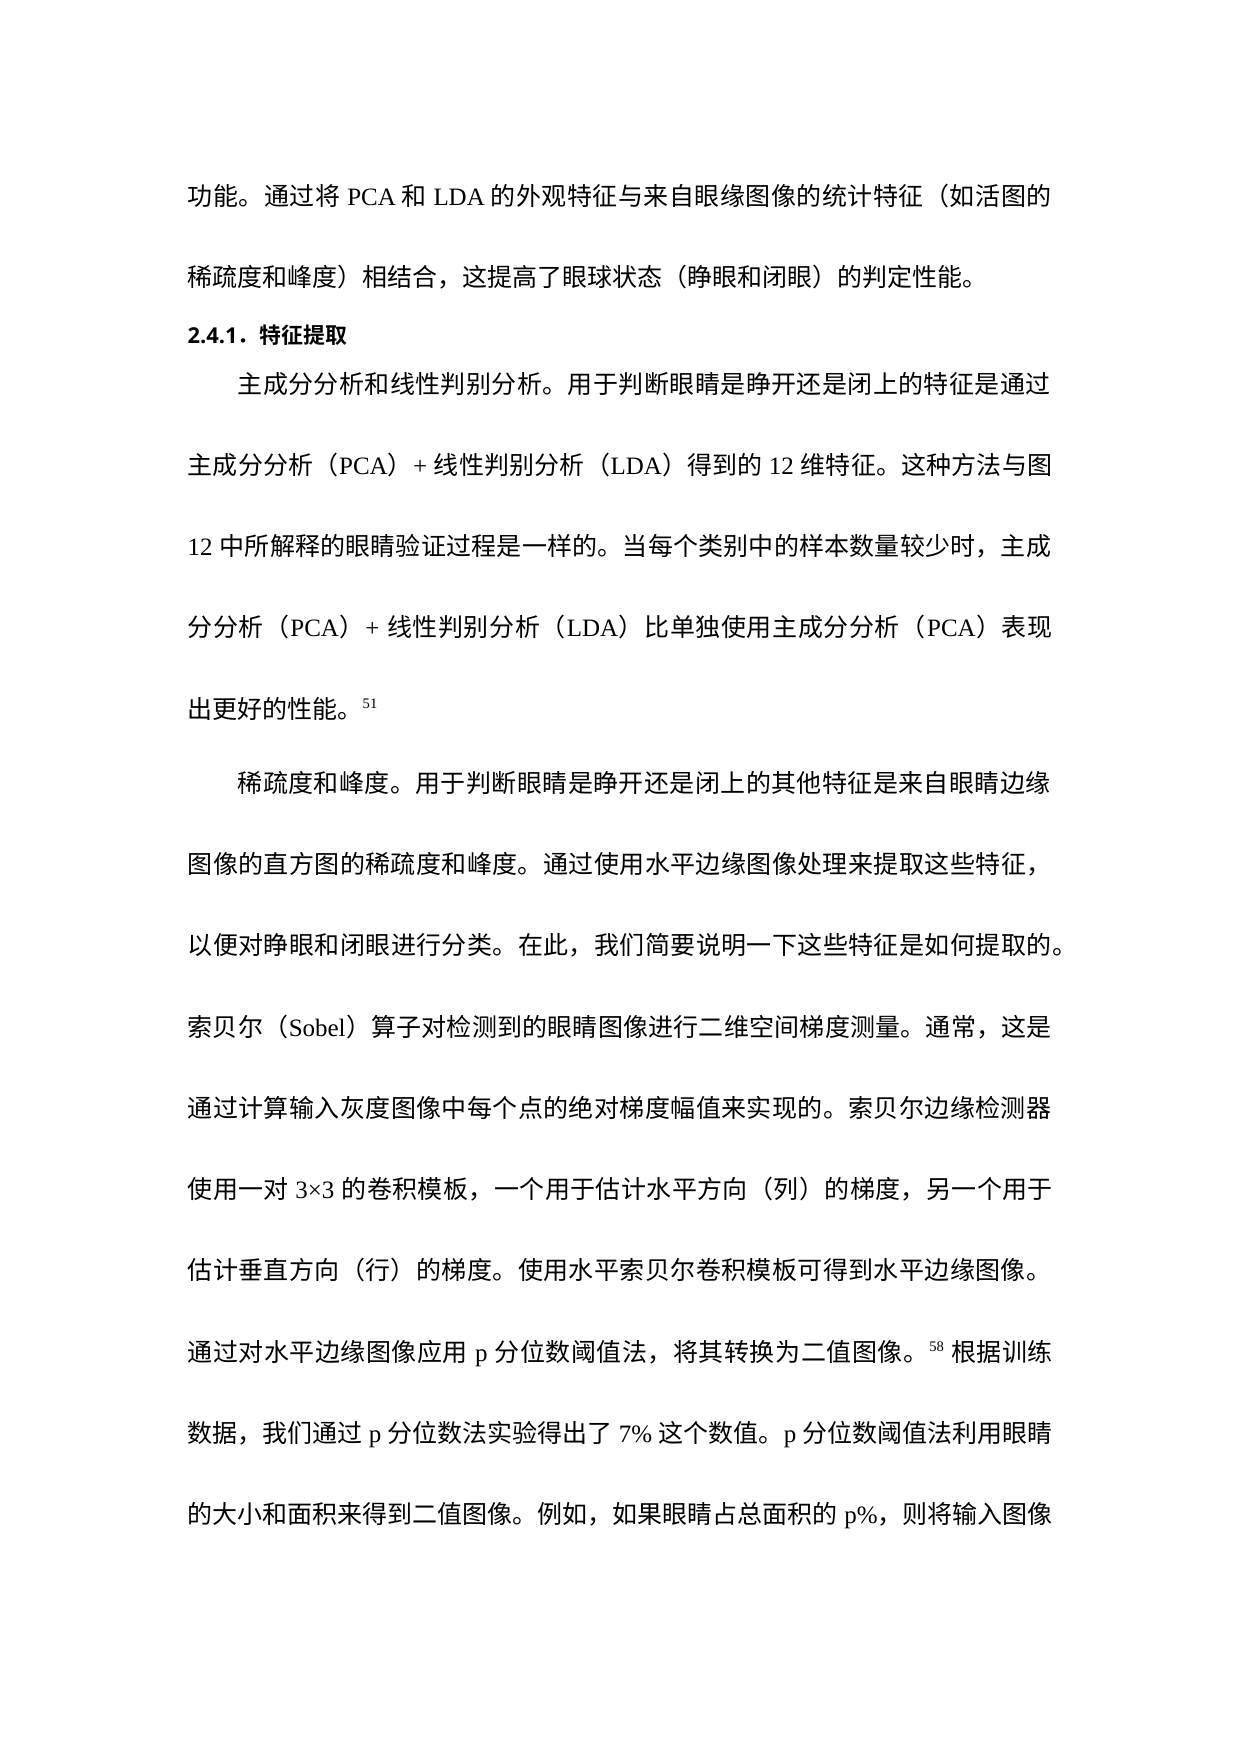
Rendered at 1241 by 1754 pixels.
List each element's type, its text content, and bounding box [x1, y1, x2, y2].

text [187, 749, 1053, 1545]
text 主成分分析和线性判别分析。用于判断眼睛是睁开还是闭上的特征是通过主成分分析（PCA）+ 线性判别分析（LDA）得到的 12 维特征。这种方法与图 12 中所解释的眼睛验证过程是一样的。当每个类别中的样本数量较少时，主成分分析（PCA）+ 线性判别分析（LDA）比单独使用主成分分析（PCA）表现出更好的性能。51 [187, 350, 1053, 740]
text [187, 162, 1053, 308]
text 2.4.1．特征提取 [187, 317, 994, 350]
